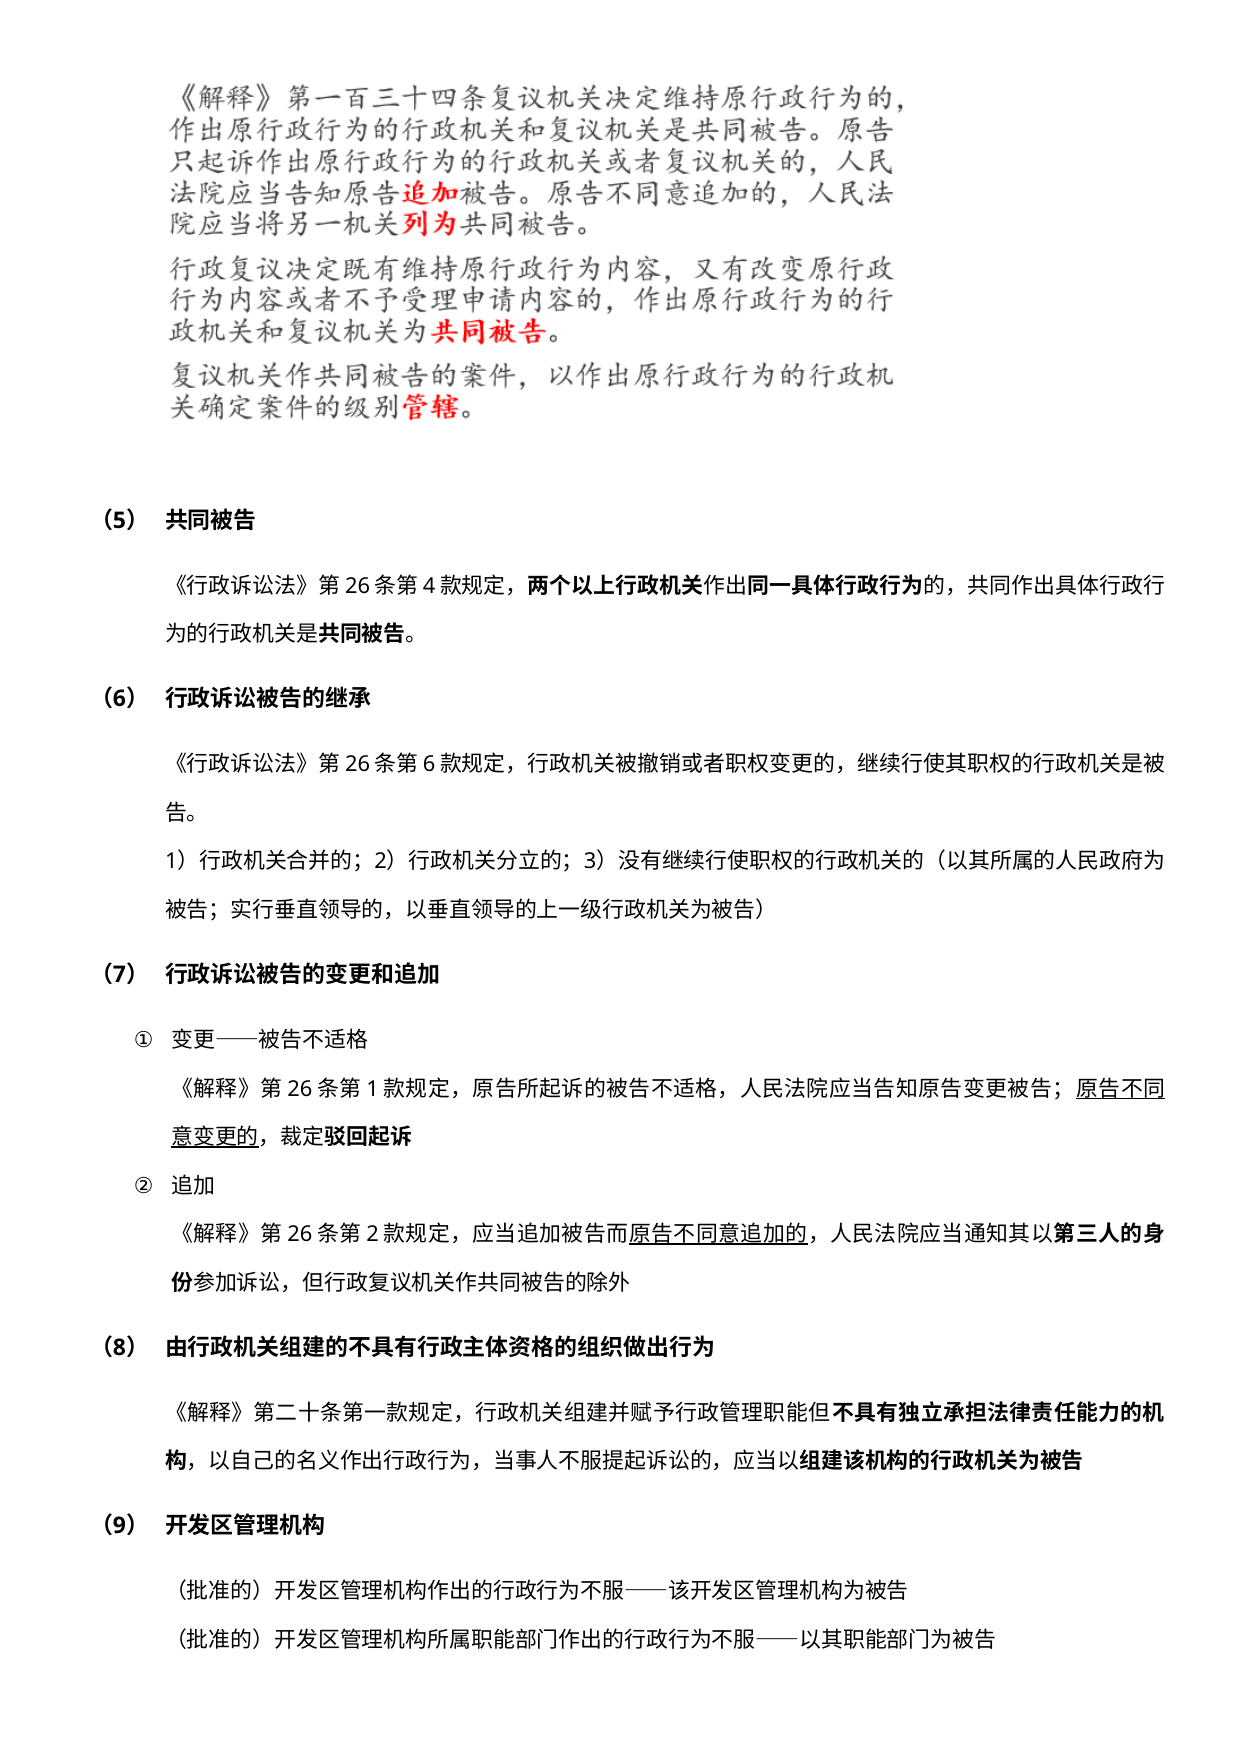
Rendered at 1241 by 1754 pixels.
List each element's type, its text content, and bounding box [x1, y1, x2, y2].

list 行政诉讼被告的变更和追加 [90, 940, 1165, 1005]
list 《行政诉讼法》第26条第6款规定，行政机关被撤销或者职权变更的，继续行使其职权的行政机关是被告。 [165, 746, 1165, 827]
list 《行政诉讼法》第26条第4款规定，两个以上行政机关作出同一具体行政行为的，共同作出具体行政行为的行政机关是共同被告。 [165, 567, 1165, 648]
list 《解释》第26条第1款规定，原告所起诉的被告不适格，人民法院应当告知原告变更被告；原告不同意变更的，裁定驳回起诉 [171, 1070, 1165, 1151]
list 共同被告 [90, 486, 1165, 551]
list 追加 [133, 1167, 1165, 1200]
list 《解释》第26条第2款规定，应当追加被告而原告不同意追加的，人民法院应当通知其以第三人的身份参加诉讼，但行政复议机关作共同被告的除外 [171, 1216, 1165, 1297]
list （批准的）开发区管理机构作出的行政行为不服——该开发区管理机构为被告 [165, 1573, 1165, 1606]
list 开发区管理机构 [90, 1491, 1165, 1556]
picture [164, 80, 910, 439]
list 1）行政机关合并的；2）行政机关分立的；3）没有继续行使职权的行政机关的（以其所属的人民政府为被告；实行垂直领导的，以垂直领导的上一级行政机关为被告） [165, 843, 1165, 924]
list （批准的）开发区管理机构所属职能部门作出的行政行为不服——以其职能部门为被告 [165, 1621, 1165, 1654]
list 由行政机关组建的不具有行政主体资格的组织做出行为 [90, 1313, 1165, 1378]
list 行政诉讼被告的继承 [90, 664, 1165, 729]
list 《解释》第二十条第一款规定，行政机关组建并赋予行政管理职能但不具有独立承担法律责任能力的机构，以自己的名义作出行政行为，当事人不服提起诉讼的，应当以组建该机构的行政机关为被告 [165, 1394, 1165, 1476]
list 变更——被告不适格 [133, 1022, 1165, 1054]
